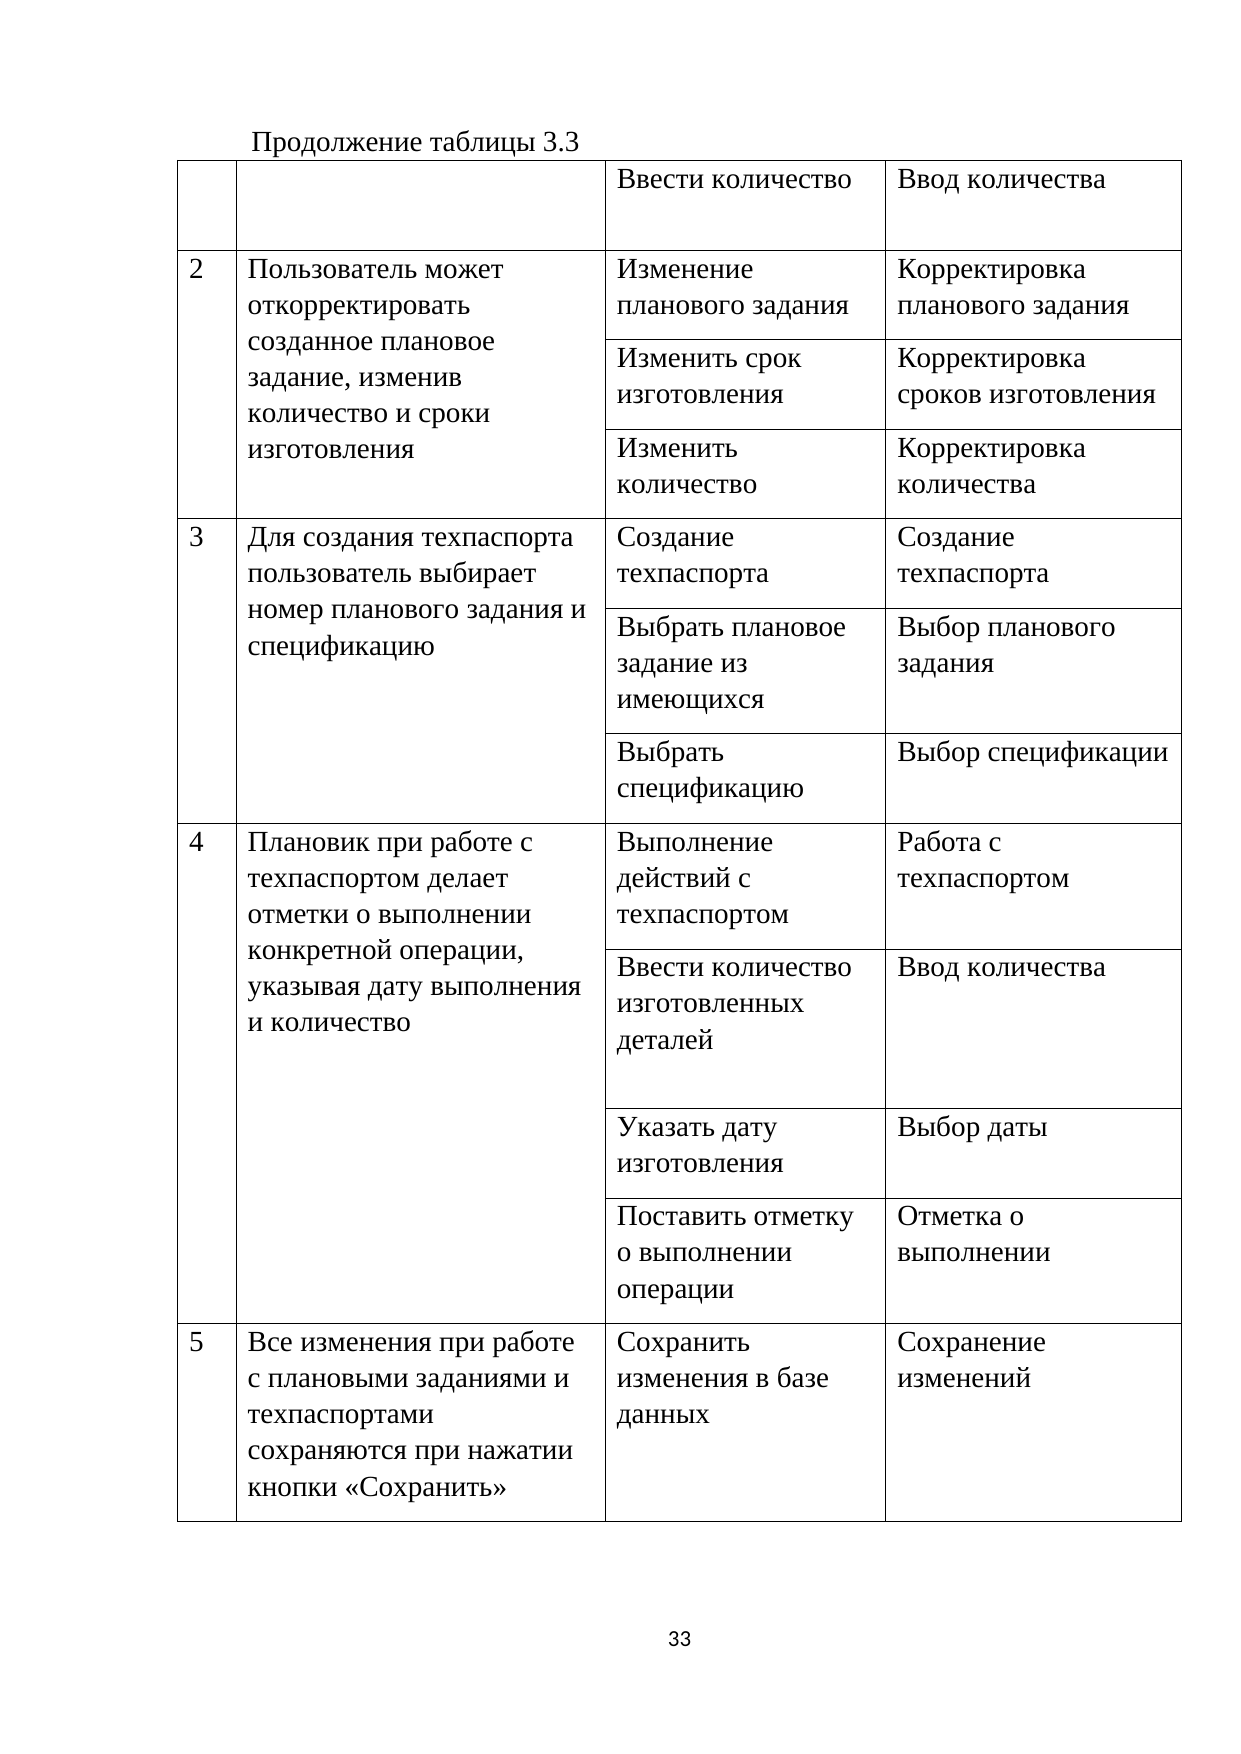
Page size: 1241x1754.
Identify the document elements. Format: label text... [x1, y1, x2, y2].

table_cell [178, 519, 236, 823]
text Продолжение таблицы 3.3 [177, 118, 1181, 160]
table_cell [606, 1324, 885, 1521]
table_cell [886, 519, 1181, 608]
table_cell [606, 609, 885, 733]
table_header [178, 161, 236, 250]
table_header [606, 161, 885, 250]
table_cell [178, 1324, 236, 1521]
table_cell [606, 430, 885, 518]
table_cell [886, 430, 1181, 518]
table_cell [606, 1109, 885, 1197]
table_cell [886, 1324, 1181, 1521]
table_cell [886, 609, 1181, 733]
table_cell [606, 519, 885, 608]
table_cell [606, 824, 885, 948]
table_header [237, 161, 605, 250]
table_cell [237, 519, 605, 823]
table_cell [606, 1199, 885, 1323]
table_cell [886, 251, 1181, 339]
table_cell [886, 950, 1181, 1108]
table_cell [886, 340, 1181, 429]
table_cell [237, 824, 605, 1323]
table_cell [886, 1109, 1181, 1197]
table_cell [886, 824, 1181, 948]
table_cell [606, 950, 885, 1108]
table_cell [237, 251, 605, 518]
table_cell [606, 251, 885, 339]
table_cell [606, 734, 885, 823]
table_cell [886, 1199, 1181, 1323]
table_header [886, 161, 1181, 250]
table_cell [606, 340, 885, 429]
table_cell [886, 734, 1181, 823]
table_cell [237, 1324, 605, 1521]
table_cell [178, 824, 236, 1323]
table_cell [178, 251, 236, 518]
